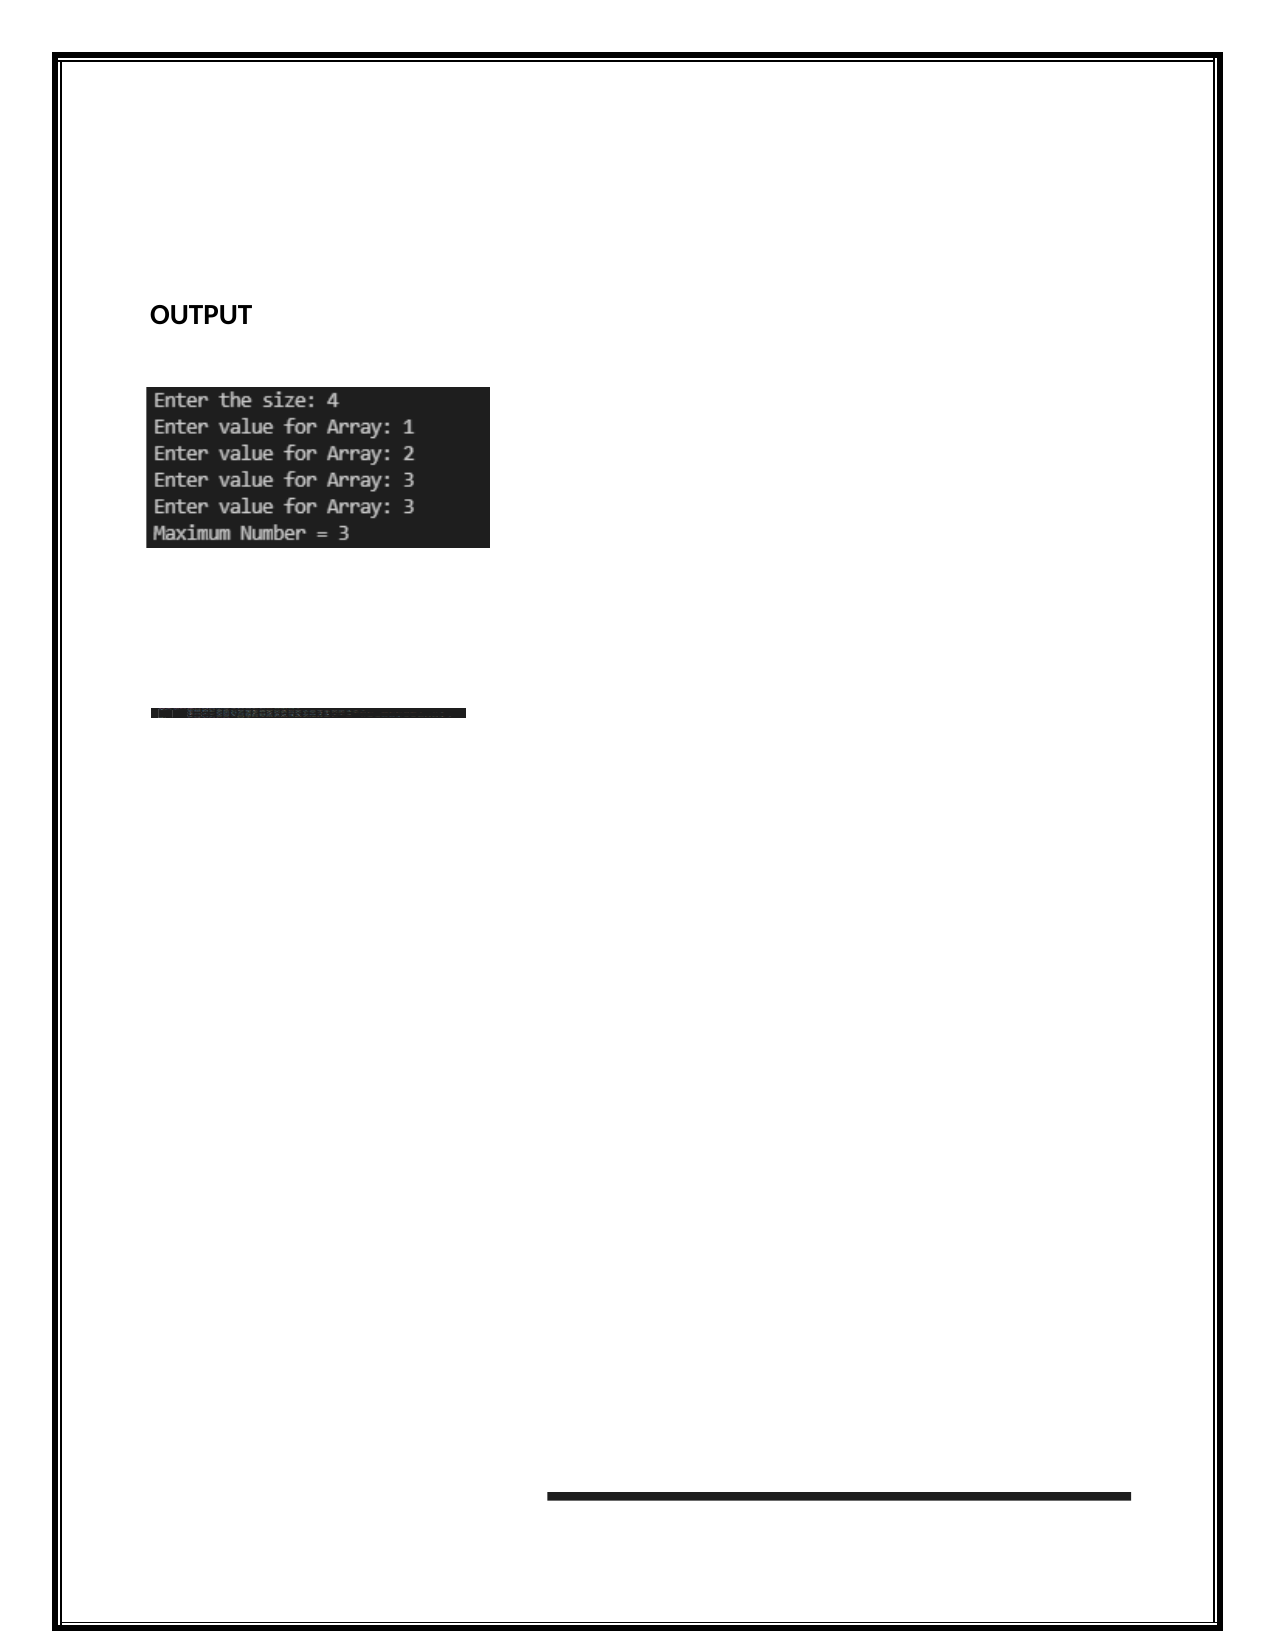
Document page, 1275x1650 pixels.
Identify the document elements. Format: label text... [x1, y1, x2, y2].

picture [151, 708, 466, 718]
text OUTPUT [150, 296, 1204, 331]
picture [146, 387, 490, 548]
